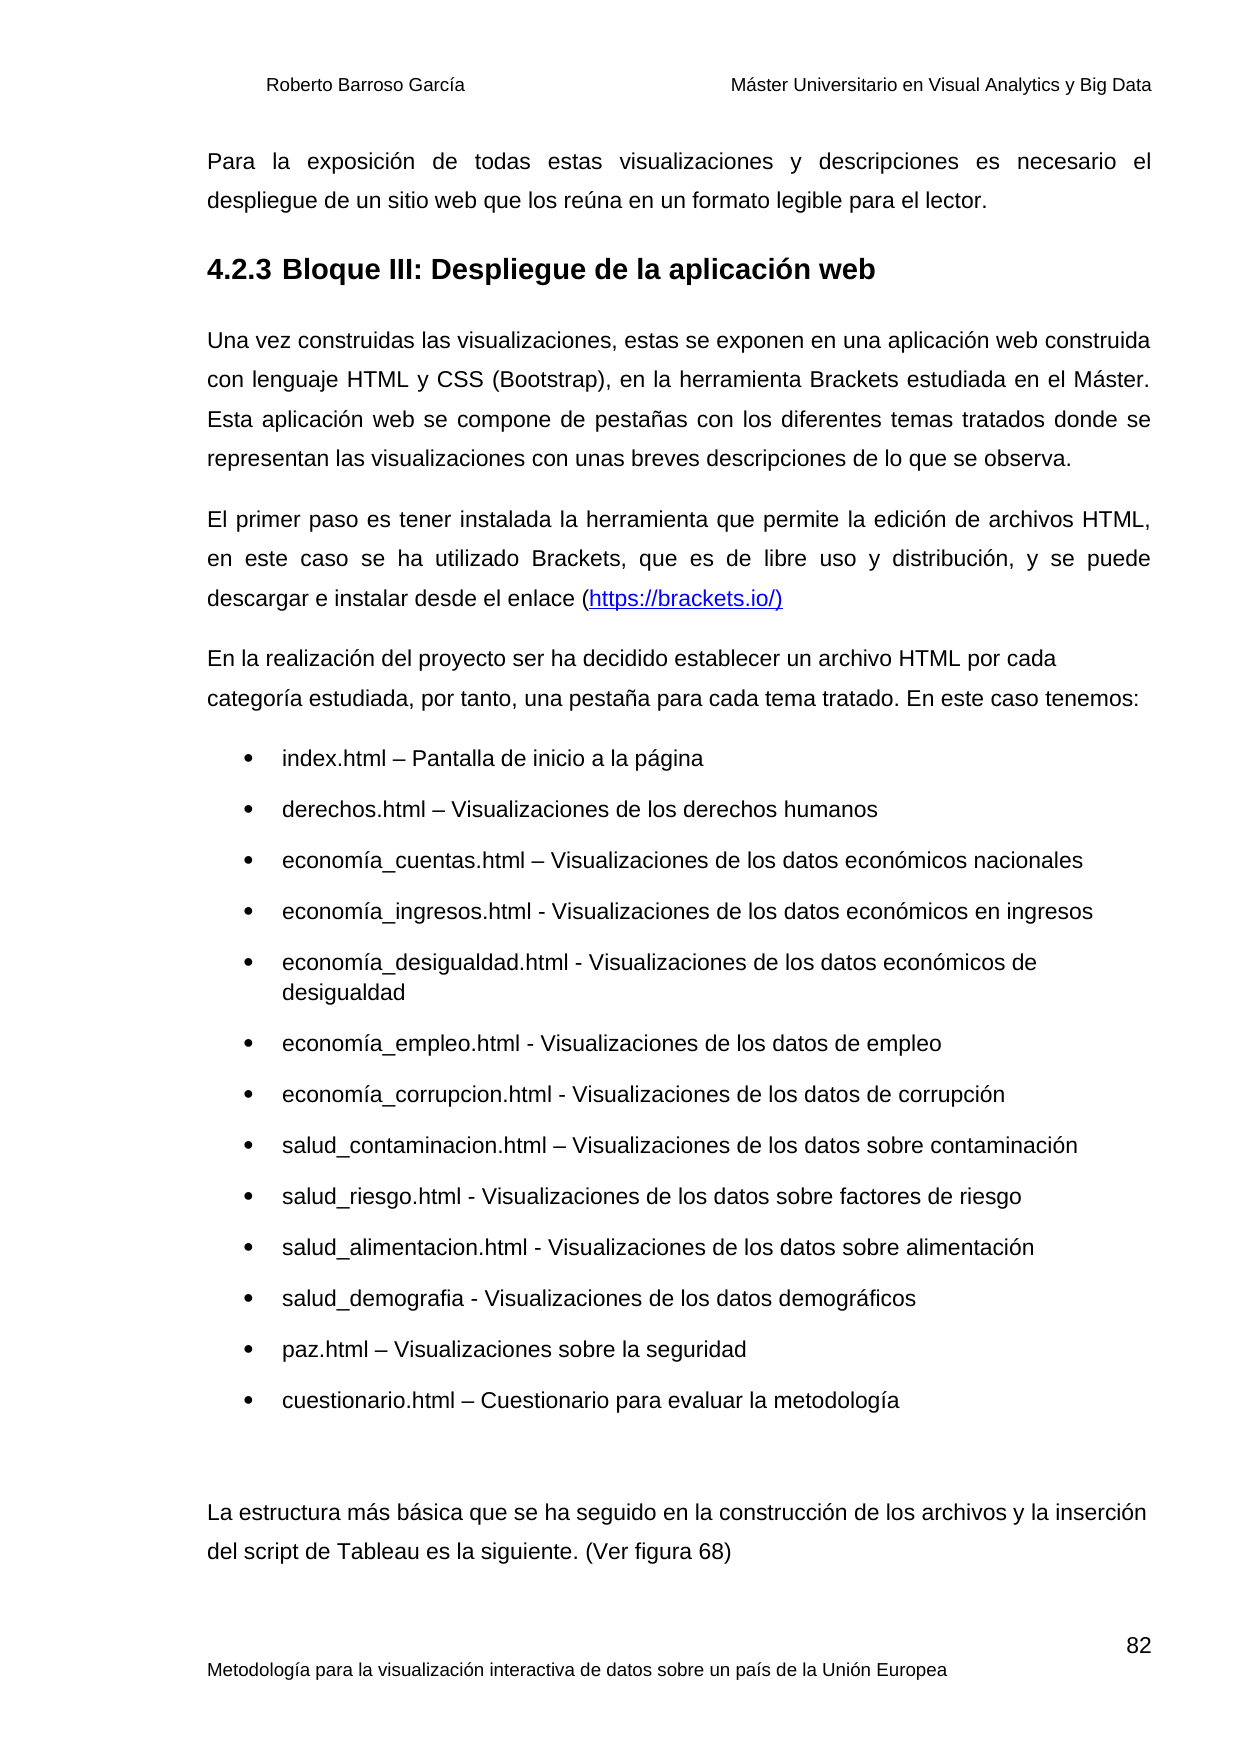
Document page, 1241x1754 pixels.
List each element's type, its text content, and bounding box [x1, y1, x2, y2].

subtitle Bloque III: Despliegue de la aplicación web [207, 252, 1152, 285]
list salud_demografia - Visualizaciones de los datos demográficos [244, 1285, 1152, 1312]
list economía_corrupcion.html - Visualizaciones de los datos de corrupción [244, 1081, 1152, 1108]
text Para la exposición de todas estas visualizaciones y descripciones es necesario el despliegue de un sitio web que los reúna en un formato legible para el lector. [207, 148, 1152, 213]
list salud_contaminacion.html – Visualizaciones de los datos sobre contaminación [244, 1132, 1152, 1159]
list salud_riesgo.html - Visualizaciones de los datos sobre factores de riesgo [244, 1183, 1152, 1210]
list paz.html – Visualizaciones sobre la seguridad [244, 1336, 1152, 1363]
text Una vez construidas las visualizaciones, estas se exponen en una aplicación web construida con lenguaje HTML y CSS (Bootstrap), en la herramienta Brackets estudiada en el Máster. Esta aplicación web se compone de pestañas con los diferentes temas tratados donde se representan las visualizaciones con unas breves descripciones de lo que se observa. [207, 327, 1152, 472]
text En la realización del proyecto ser ha decidido establecer un archivo HTML por cada categoría estudiada, por tanto, una pestaña para cada tema tratado. En este caso tenemos: [207, 645, 1152, 711]
list salud_alimentacion.html - Visualizaciones de los datos sobre alimentación [244, 1234, 1152, 1261]
list cuestionario.html – Cuestionario para evaluar la metodología [244, 1387, 1152, 1414]
list index.html – Pantalla de inicio a la página [244, 745, 1152, 771]
list economía_ingresos.html - Visualizaciones de los datos económicos en ingresos [244, 898, 1152, 924]
list economía_empleo.html - Visualizaciones de los datos de empleo [244, 1030, 1152, 1057]
text El primer paso es tener instalada la herramienta que permite la edición de archivos HTML, en este caso se ha utilizado Brackets, que es de libre uso y distribución, y se puede descargar e instalar desde el enlace (https://brackets.io/) [207, 506, 1152, 611]
list economía_desigualdad.html - Visualizaciones de los datos económicos de desigualdad [244, 949, 1152, 1006]
list economía_cuentas.html – Visualizaciones de los datos económicos nacionales [244, 847, 1152, 873]
text La estructura más básica que se ha seguido en la construcción de los archivos y la inserción del script de Tableau es la siguiente. (Ver figura 68) [207, 1499, 1152, 1565]
list derechos.html – Visualizaciones de los derechos humanos [244, 796, 1152, 822]
